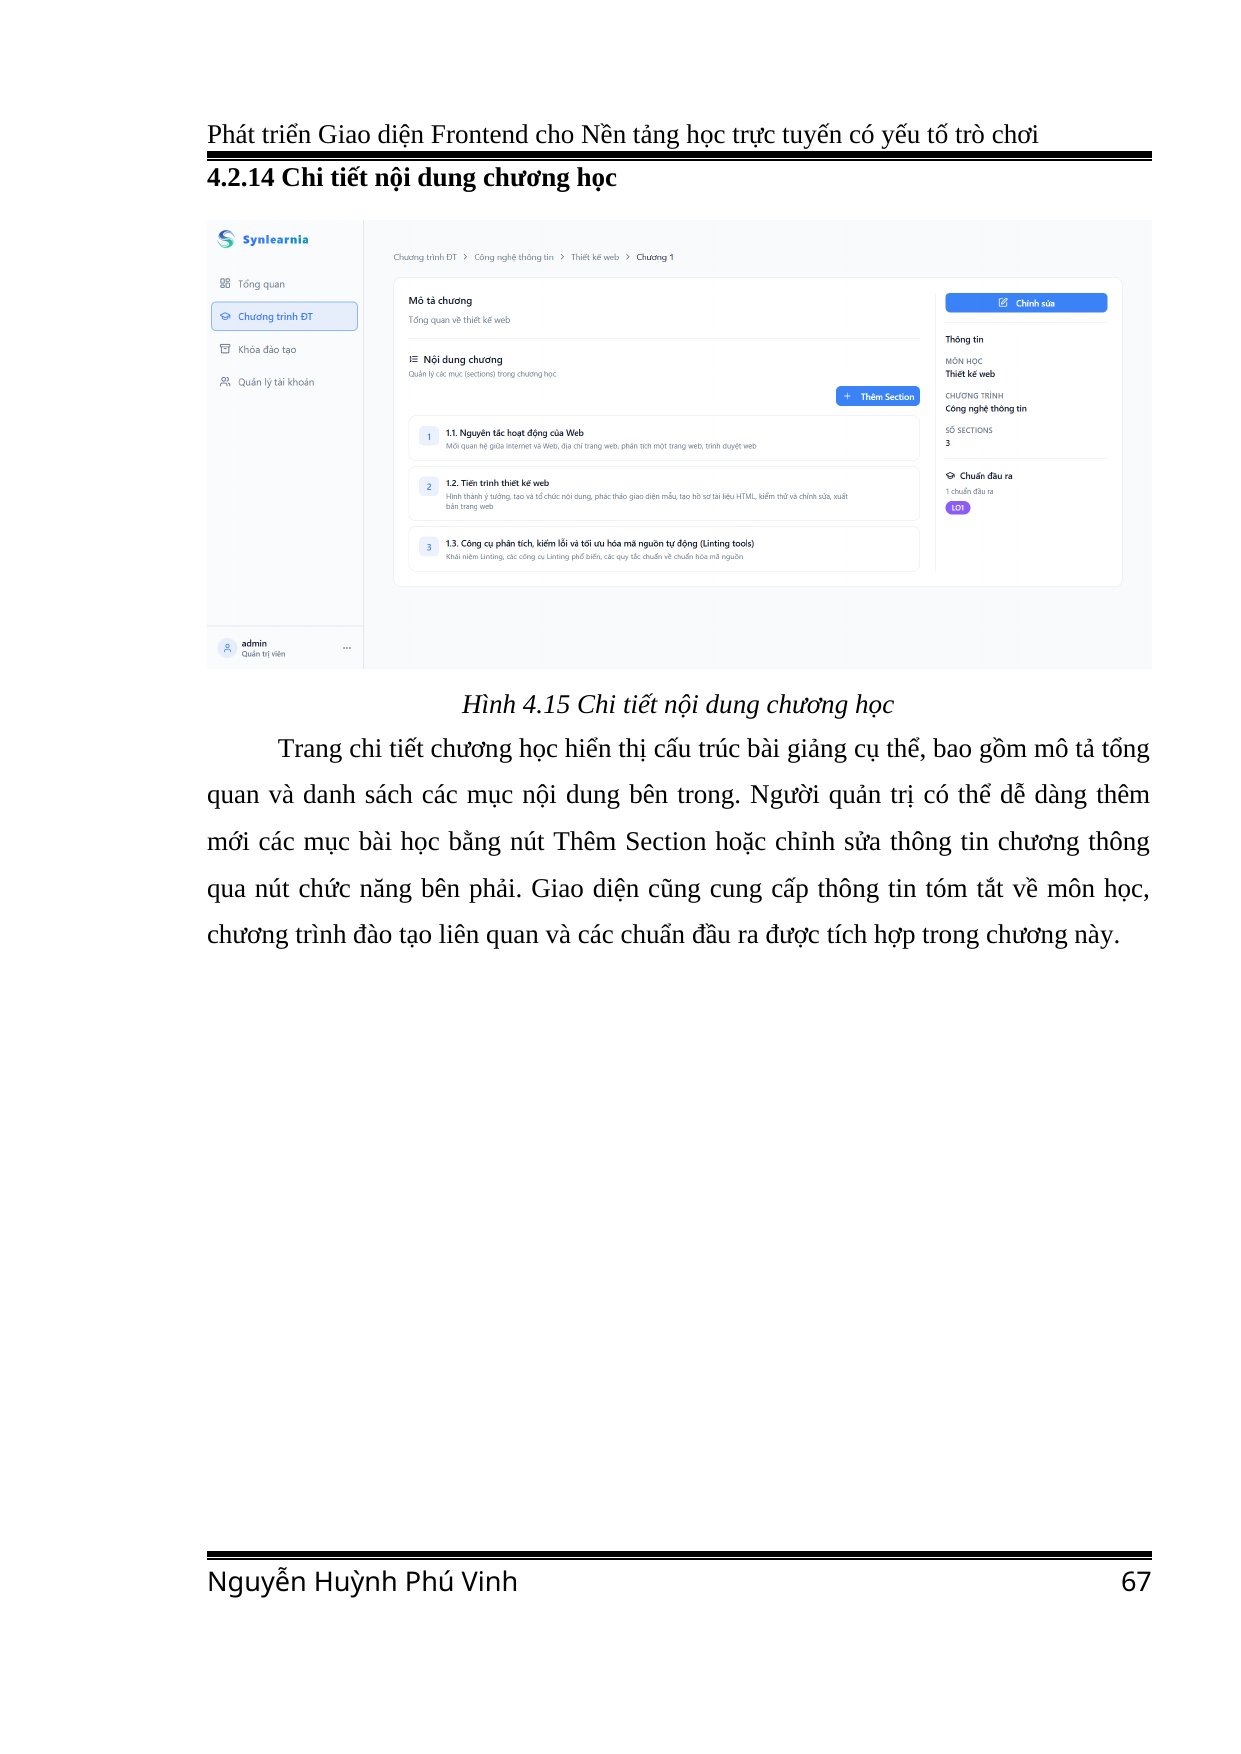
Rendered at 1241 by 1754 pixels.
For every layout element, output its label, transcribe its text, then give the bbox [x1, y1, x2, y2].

subtitle Chi tiết nội dung chương học [207, 161, 1152, 192]
text Hình 4.15 Chi tiết nội dung chương học [207, 688, 1152, 719]
picture [206, 220, 1152, 669]
text Trang chi tiết chương học hiển thị cấu trúc bài giảng cụ thể, bao gồm mô tả tổng quan và danh sách các mục nội dung bên trong. Người quản trị có thể dễ dàng thêm mới các mục bài học bằng nút Thêm Section hoặc chỉnh sửa thông tin chương thông qua nút chức năng bên phải. Giao diện cũng cung cấp thông tin tóm tắt về môn học, chương trình đào tạo liên quan và các chuẩn đầu ra được tích hợp trong chương này. [207, 732, 1152, 950]
